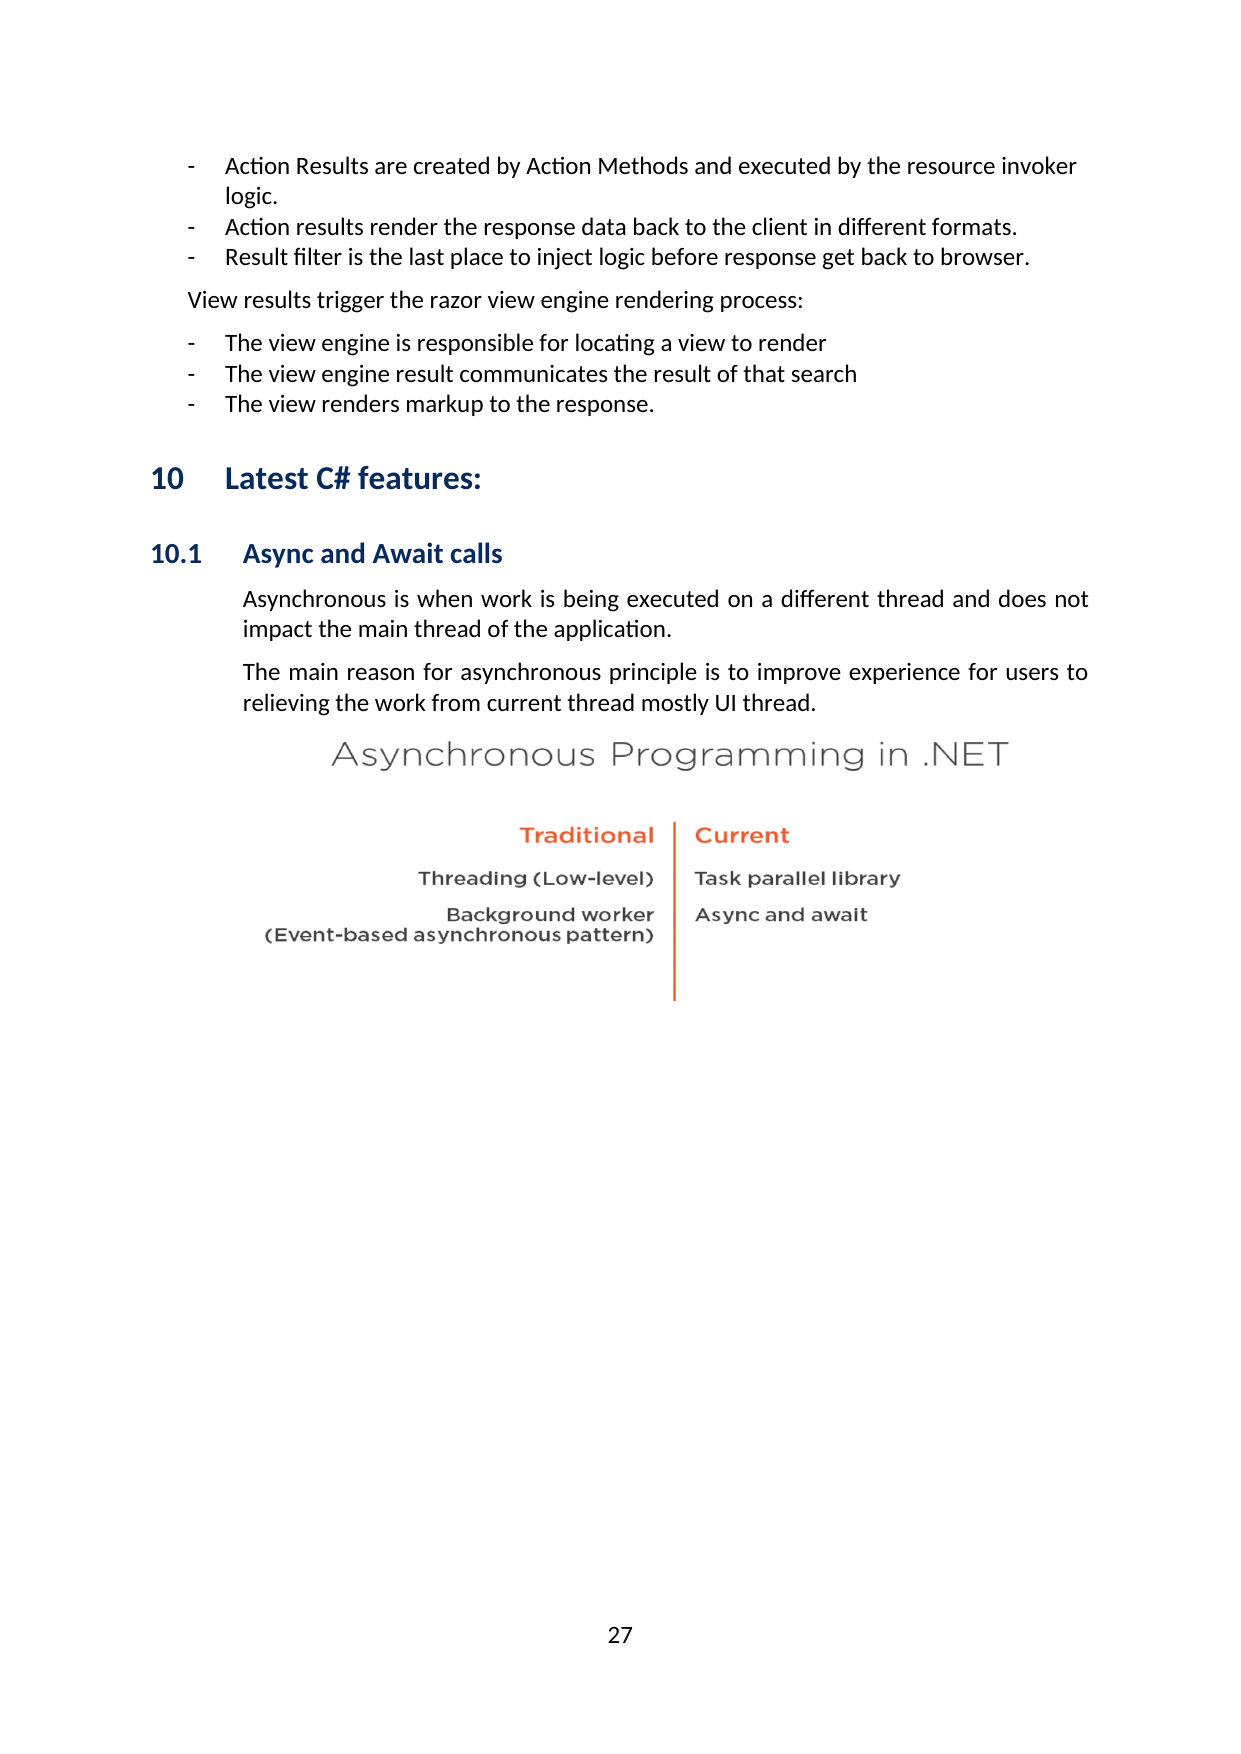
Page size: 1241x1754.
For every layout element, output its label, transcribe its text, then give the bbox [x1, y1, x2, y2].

list The view renders markup to the response. [187, 389, 1090, 419]
list Action Results are created by Action Methods and executed by the resource invoker logic. [187, 150, 1090, 211]
text Asynchronous is when work is being executed on a different thread and does not impact the main thread of the application. [243, 583, 1090, 644]
list Action results render the response data back to the client in different formats. [187, 211, 1090, 242]
text View results trigger the razor view engine rendering process: [187, 284, 1090, 315]
picture [242, 730, 1076, 1001]
list The view engine result communicates the result of that search [187, 358, 1090, 389]
list Result filter is the last place to inject logic before response get back to browser. [187, 242, 1090, 272]
list The view engine is responsible for locating a view to render [187, 328, 1090, 358]
text The main reason for asynchronous principle is to improve experience for users to relieving the work from current thread mostly UI thread. [243, 657, 1090, 718]
subtitle Async and Await calls [150, 535, 1090, 571]
subtitle Latest C# features: [150, 457, 1090, 497]
